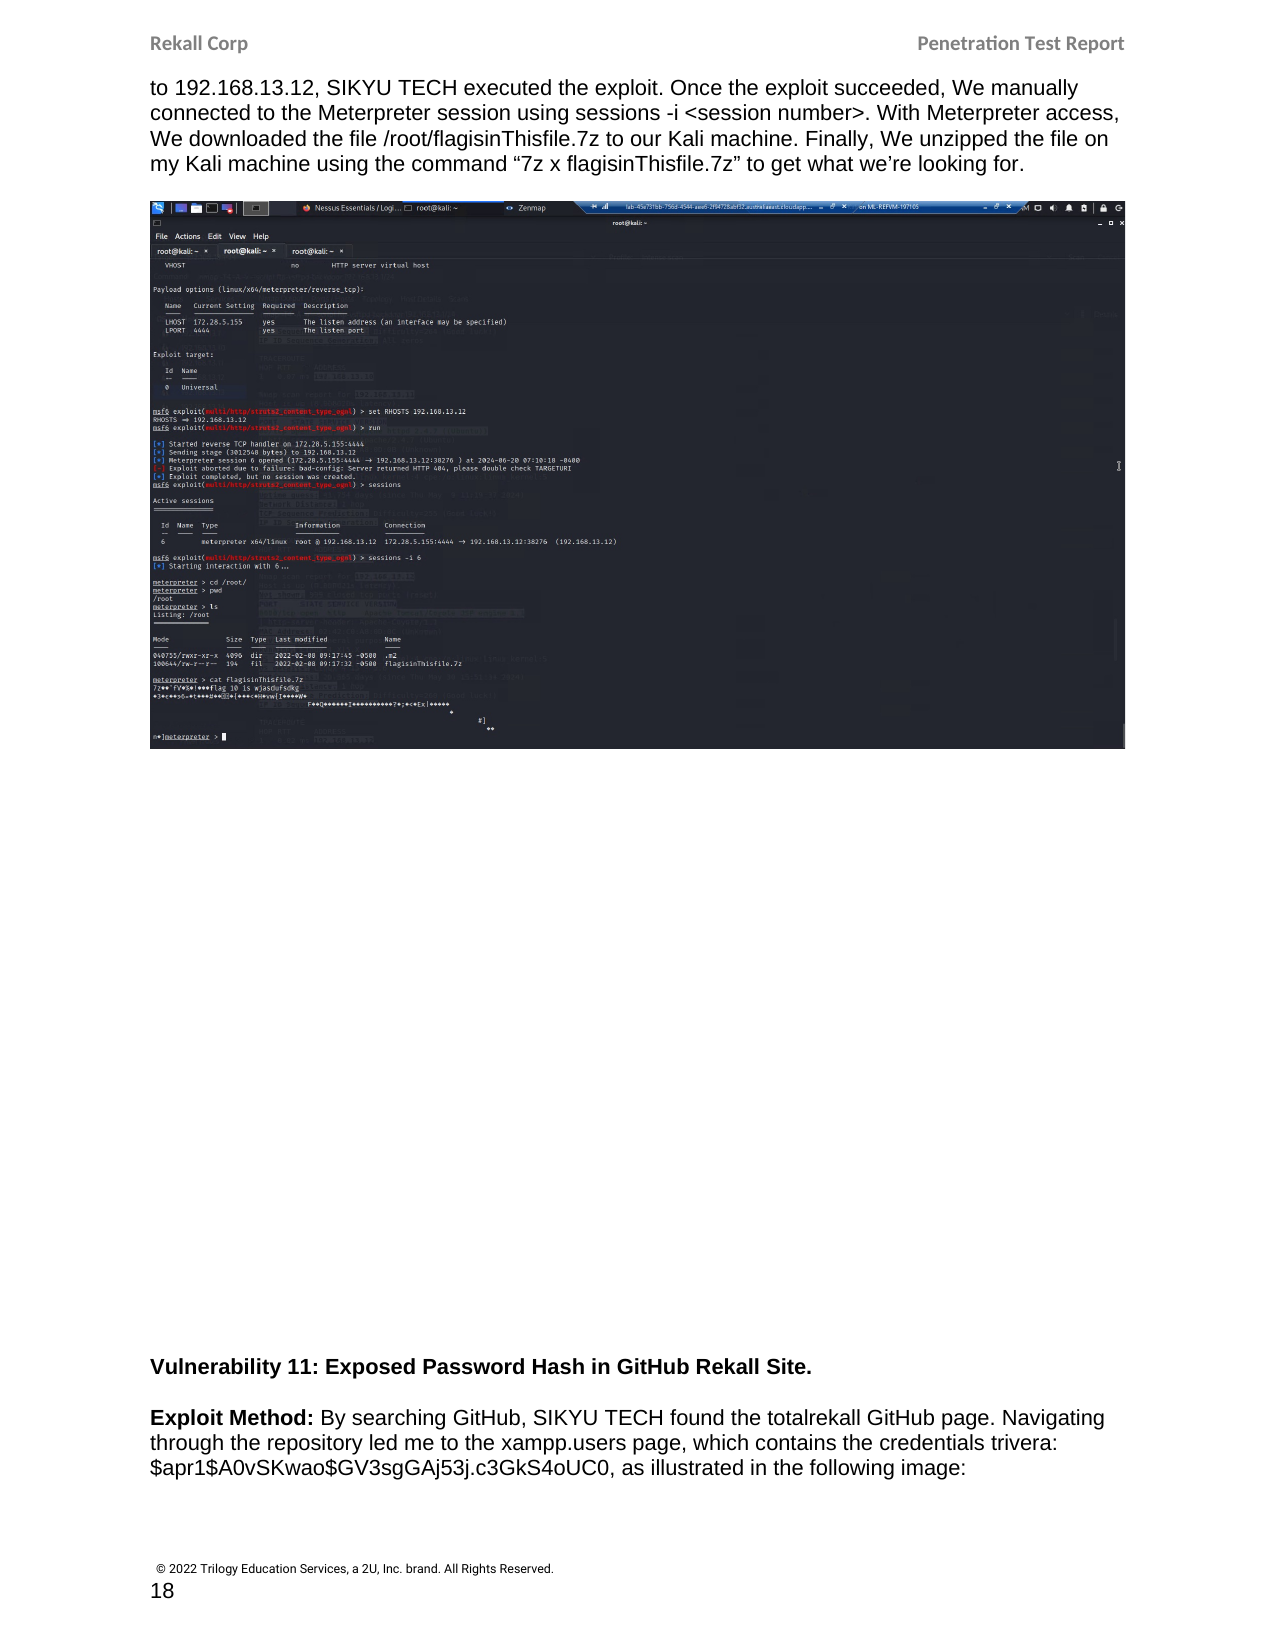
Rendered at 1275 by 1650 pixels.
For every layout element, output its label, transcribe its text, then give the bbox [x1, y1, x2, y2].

text Vulnerability 11: Exposed Password Hash in GitHub Rekall Site. [150, 1354, 1125, 1379]
text Exploit Method: By searching GitHub, SIKYU TECH found the totalrekall GitHub page. Navigating through the repository led me to the xampp.users page, which contains the credentials trivera:$apr1$A0vSKwao$GV3sgGAj53j.c3GkS4oUC0, as illustrated in the following image: [150, 1404, 1125, 1480]
picture [150, 201, 1125, 749]
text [150, 75, 1125, 176]
